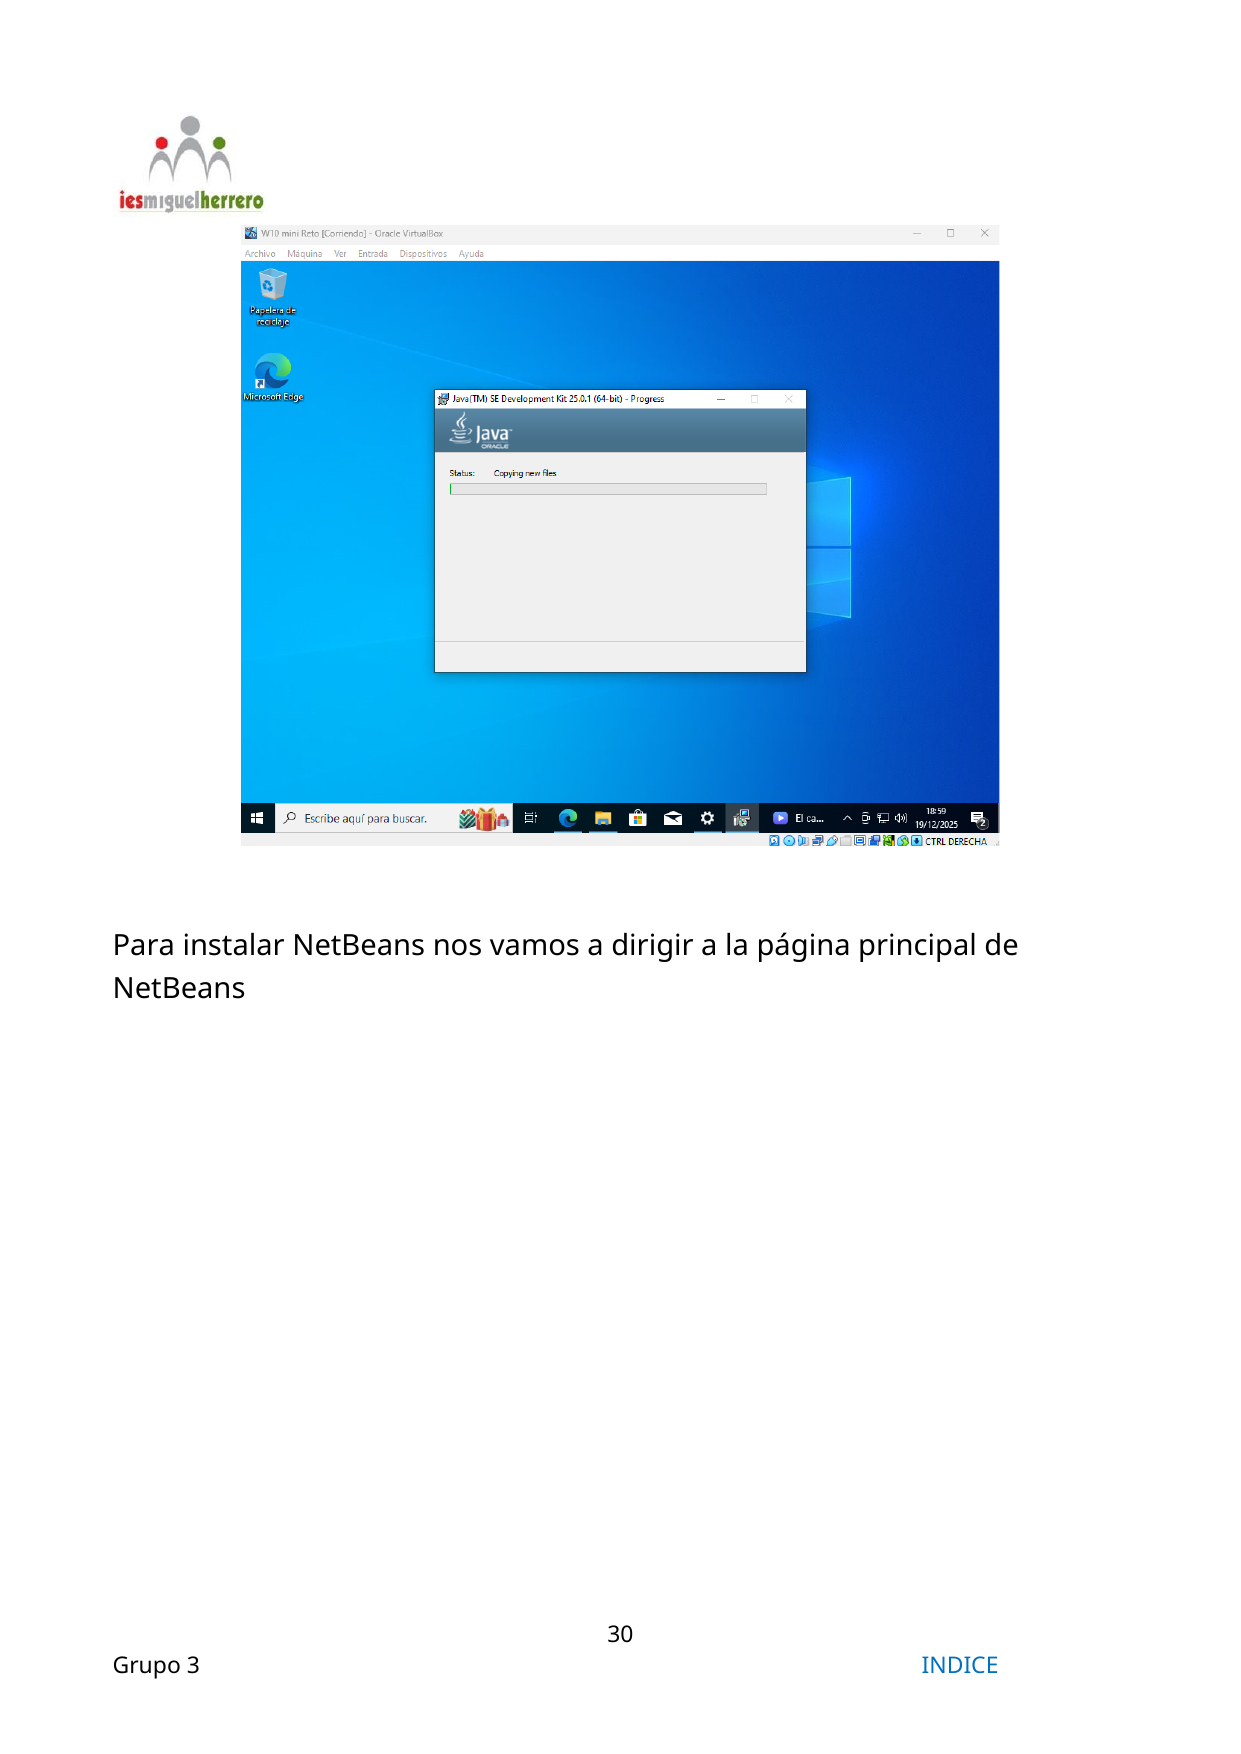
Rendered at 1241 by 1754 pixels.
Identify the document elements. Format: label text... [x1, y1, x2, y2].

picture [112, 105, 1000, 846]
picture [256, 354, 290, 388]
picture [257, 307, 277, 314]
picture [244, 394, 255, 399]
picture [276, 319, 287, 326]
picture [241, 305, 254, 311]
picture [290, 396, 302, 400]
text Para instalar NetBeans nos vamos a dirigir a la página principal de NetBeans [112, 924, 1128, 1007]
